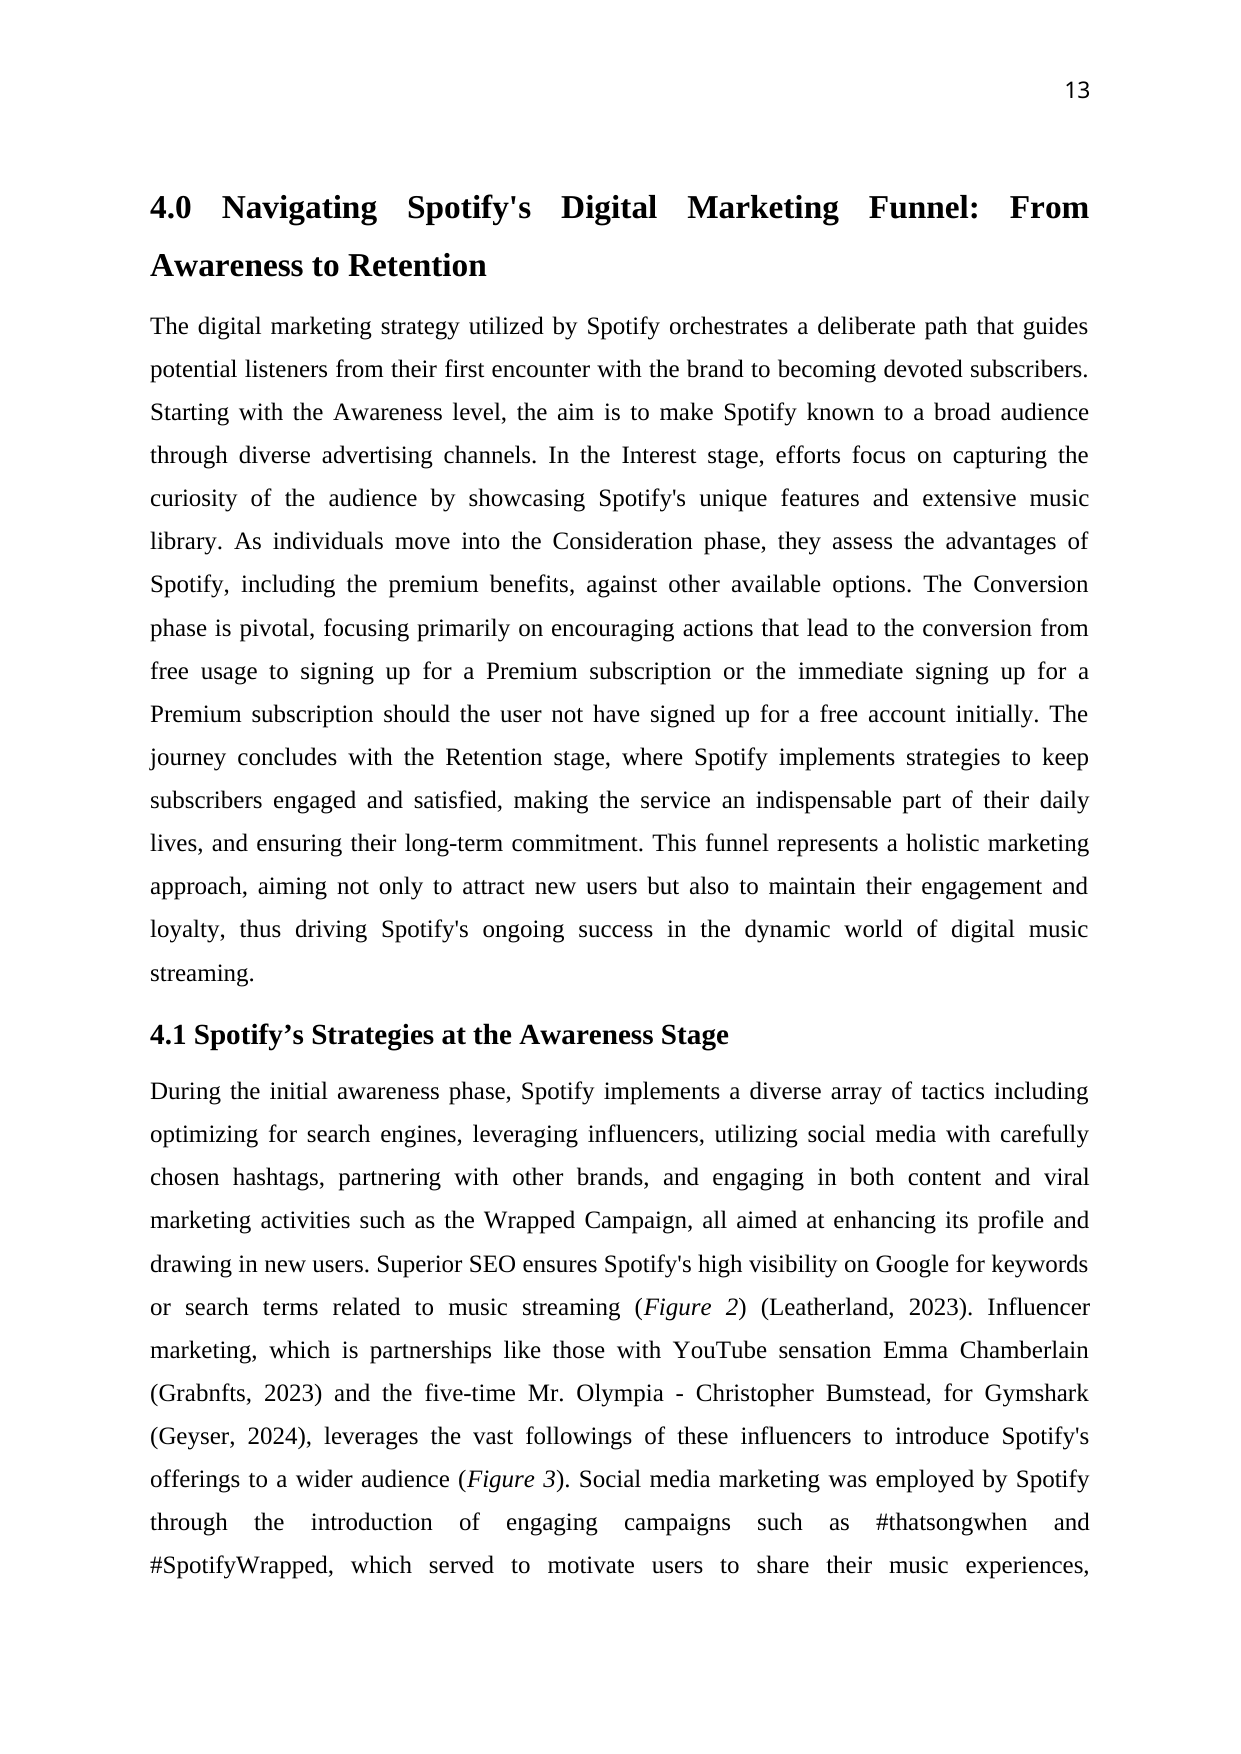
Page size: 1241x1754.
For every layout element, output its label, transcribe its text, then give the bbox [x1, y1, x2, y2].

subtitle 4.1 Spotify’s Strategies at the Awareness Stage [150, 1017, 1090, 1051]
subtitle 4.0 Navigating Spotify's Digital Marketing Funnel: From Awareness to Retention [150, 187, 1090, 283]
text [150, 1076, 1090, 1579]
text The digital marketing strategy utilized by Spotify orchestrates a deliberate path that guides potential listeners from their first encounter with the brand to becoming devoted subscribers. Starting with the Awareness level, the aim is to make Spotify known to a broad audience through diverse advertising channels. In the Interest stage, efforts focus on capturing the curiosity of the audience by showcasing Spotify's unique features and extensive music library. As individuals move into the Consideration phase, they assess the advantages of Spotify, including the premium benefits, against other available options. The Conversion phase is pivotal, focusing primarily on encouraging actions that lead to the conversion from free usage to signing up for a Premium subscription or the immediate signing up for a Premium subscription should the user not have signed up for a free account initially. The journey concludes with the Retention stage, where Spotify implements strategies to keep subscribers engaged and satisfied, making the service an indispensable part of their daily lives, and ensuring their long-term commitment. This funnel represents a holistic marketing approach, aiming not only to attract new users but also to maintain their engagement and loyalty, thus driving Spotify's ongoing success in the dynamic world of digital music streaming. [150, 311, 1090, 986]
